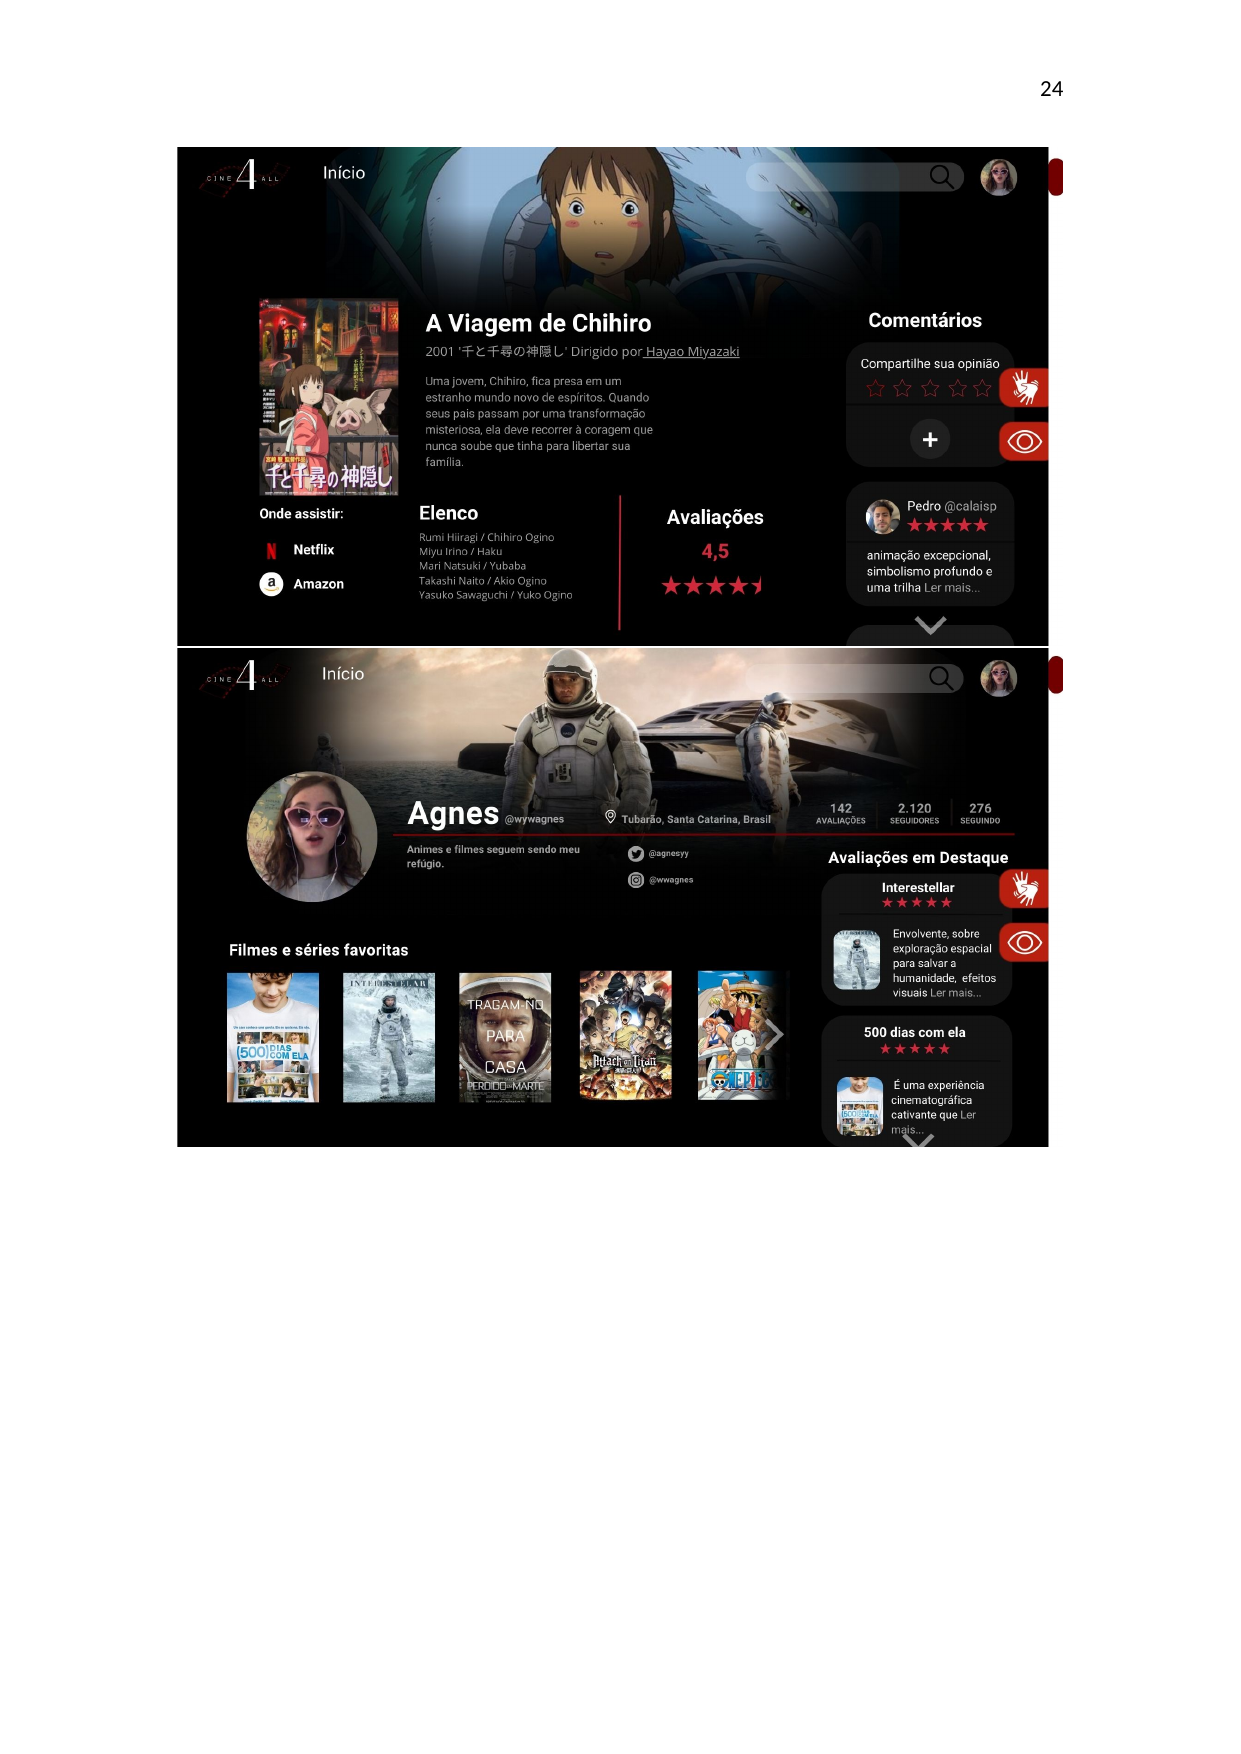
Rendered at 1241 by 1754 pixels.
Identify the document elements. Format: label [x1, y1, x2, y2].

picture [177, 147, 1063, 646]
picture [177, 648, 1063, 1147]
